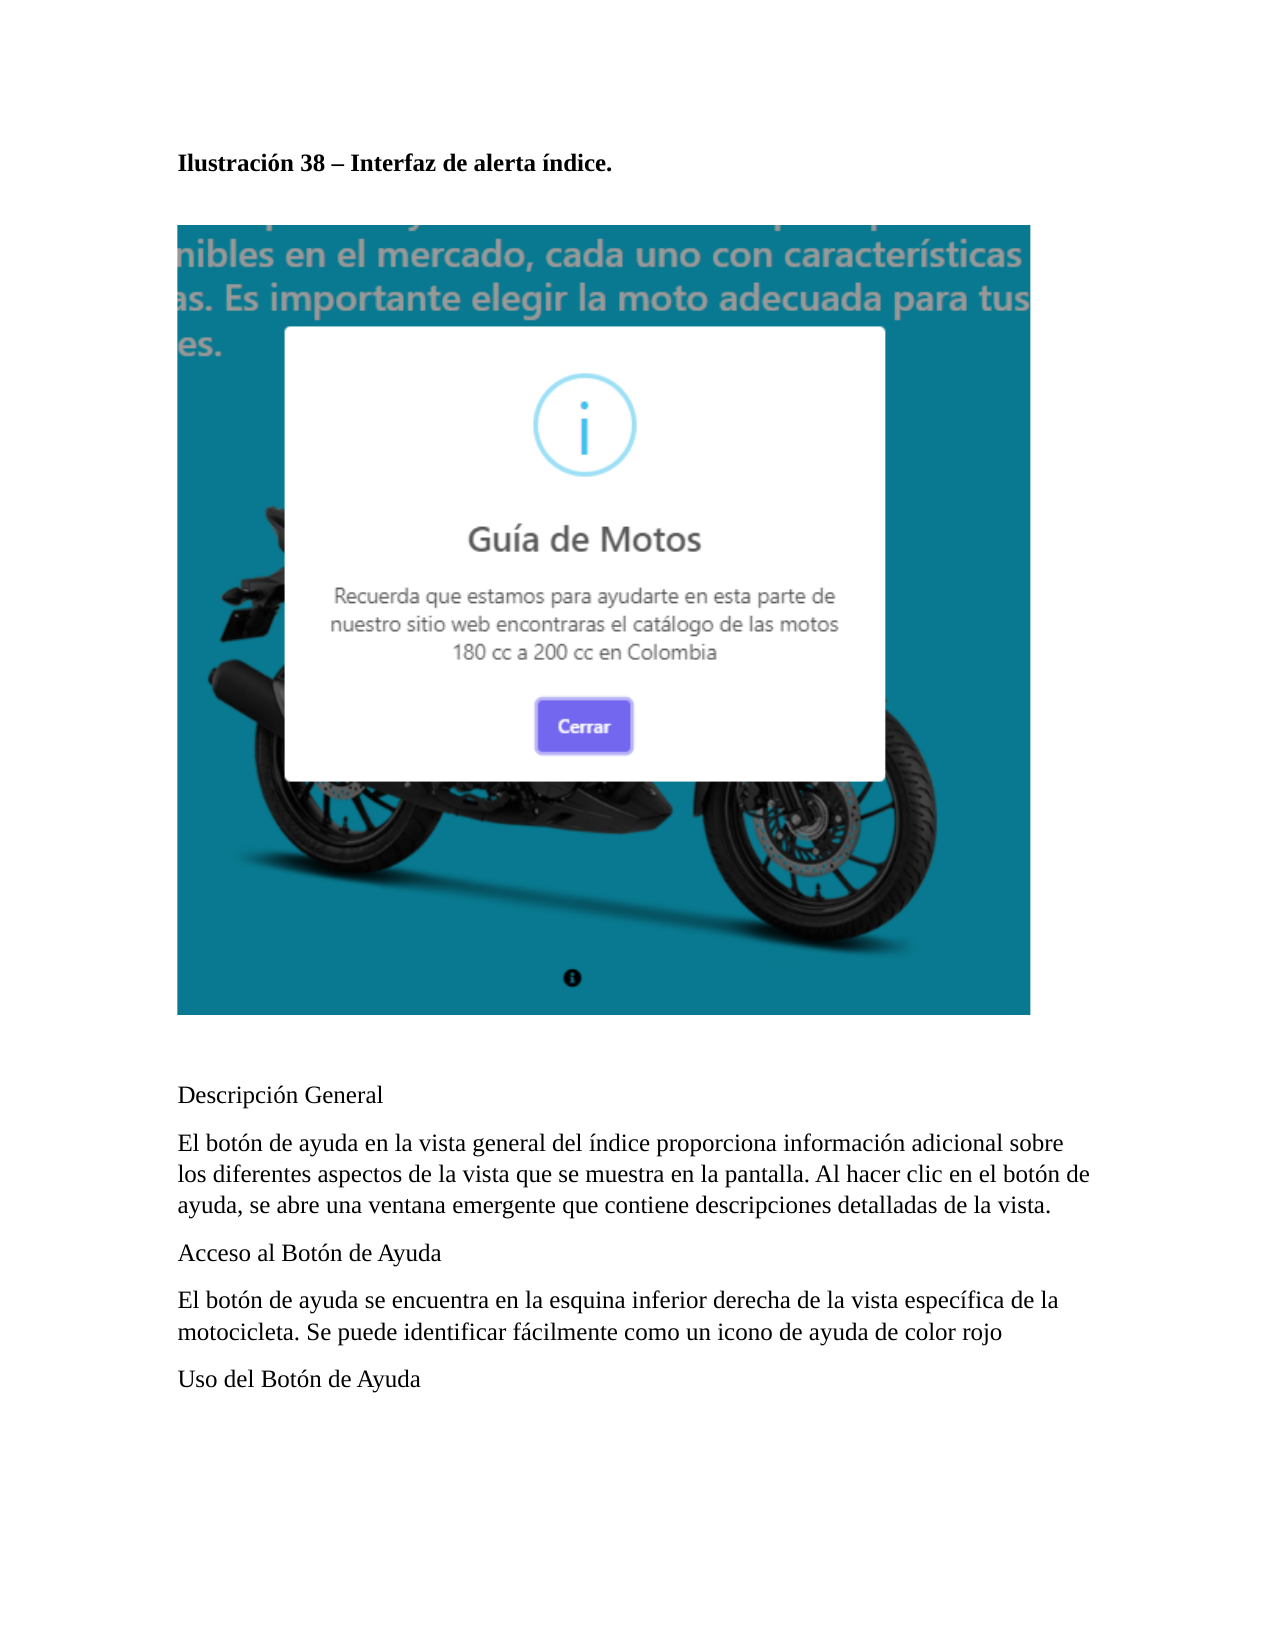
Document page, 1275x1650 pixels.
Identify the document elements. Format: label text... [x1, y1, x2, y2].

text Descripción General [177, 1080, 1098, 1109]
text El botón de ayuda se encuentra en la esquina inferior derecha de la vista específica de la motocicleta. Se puede identificar fácilmente como un icono de ayuda de color rojo [177, 1286, 1098, 1345]
text El botón de ayuda en la vista general del índice proporciona información adicional sobre los diferentes aspectos de la vista que se muestra en la pantalla. Al hacer clic en el botón de ayuda, se abre una ventana emergente que contiene descripciones detalladas de la vista. [177, 1128, 1098, 1219]
picture [177, 225, 1031, 1015]
subtitle Ilustración 38 – Interfaz de alerta índice. [177, 148, 1098, 176]
text Uso del Botón de Ayuda [177, 1364, 1098, 1393]
text Acceso al Botón de Ayuda [177, 1238, 1098, 1267]
